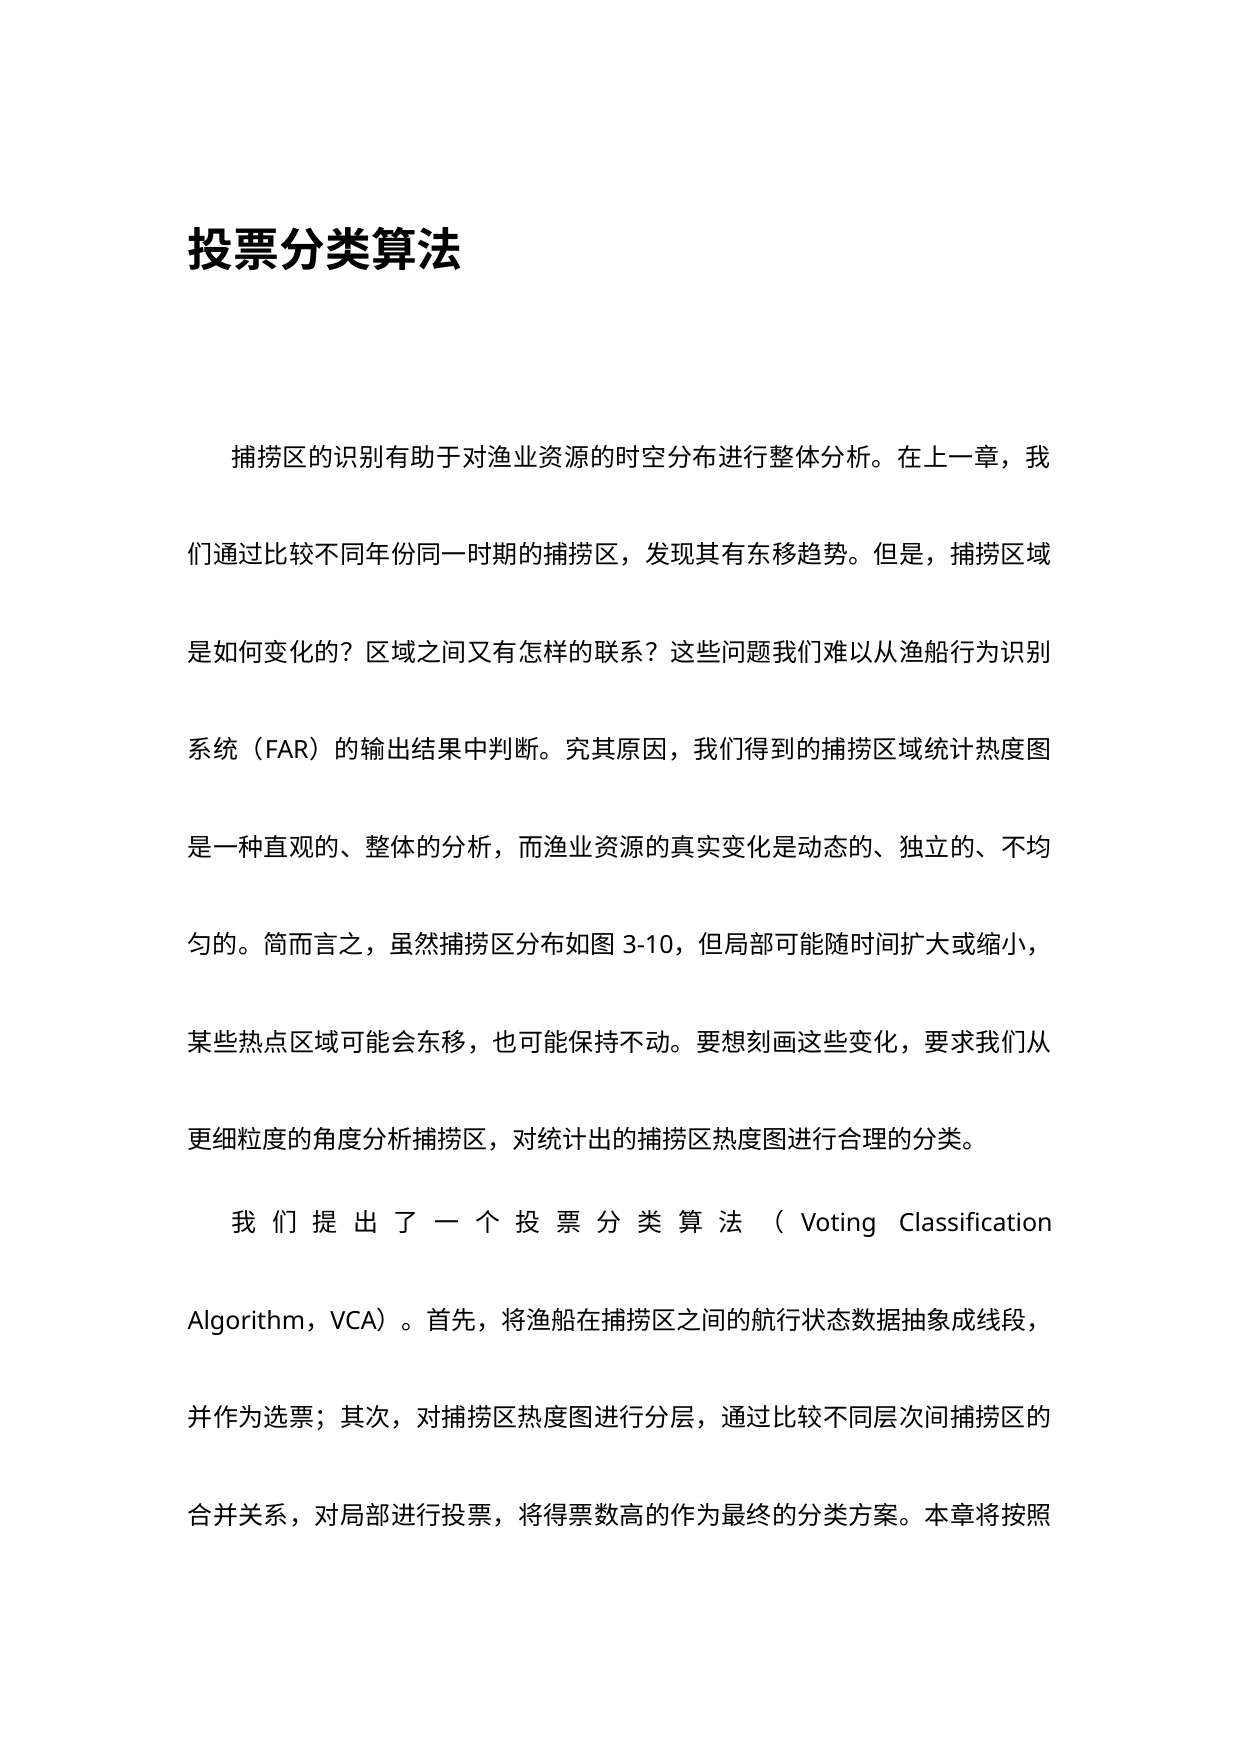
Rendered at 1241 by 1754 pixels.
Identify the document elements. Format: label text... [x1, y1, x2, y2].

subtitle 投票分类算法 [187, 197, 1053, 295]
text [187, 1188, 1053, 1546]
text 捕捞区的识别有助于对渔业资源的时空分布进行整体分析。在上一章，我们通过比较不同年份同一时期的捕捞区，发现其有东移趋势。但是，捕捞区域是如何变化的？区域之间又有怎样的联系？这些问题我们难以从渔船行为识别系统（FAR）的输出结果中判断。究其原因，我们得到的捕捞区域统计热度图是一种直观的、整体的分析，而渔业资源的真实变化是动态的、独立的、不均匀的。简而言之，虽然捕捞区分布如图3-10，但局部可能随时间扩大或缩小，某些热点区域可能会东移，也可能保持不动。要想刻画这些变化，要求我们从更细粒度的角度分析捕捞区，对统计出的捕捞区热度图进行合理的分类。 [187, 423, 1053, 1170]
